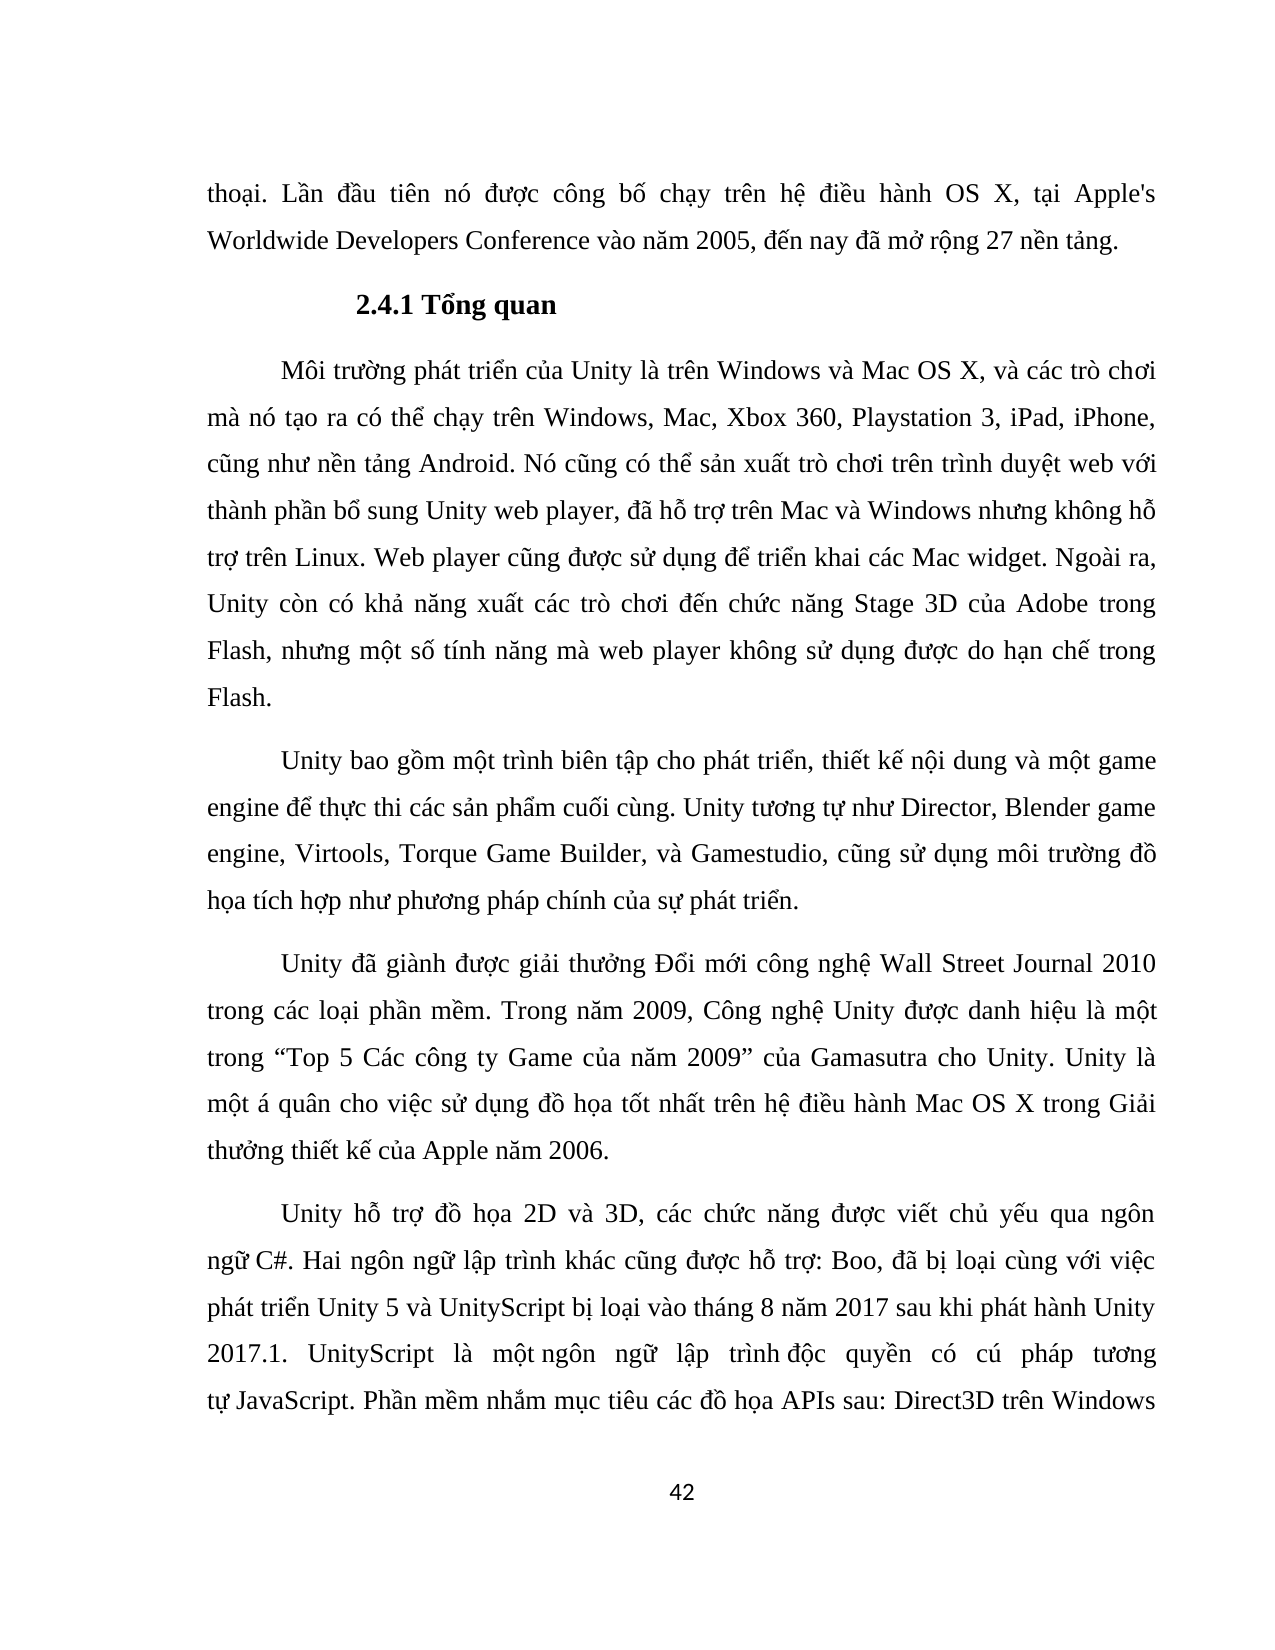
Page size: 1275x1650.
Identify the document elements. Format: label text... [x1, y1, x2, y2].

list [207, 177, 1157, 255]
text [207, 1197, 1157, 1415]
list Unity bao gồm một trình biên tập cho phát triển, thiết kế nội dung và một game engine để thực thi các sản phẩm cuối cùng. Unity tương tự như Director, Blender game engine, Virtools, Torque Game Builder, và Gamestudio, cũng sử dụng môi trường đồ họa tích hợp như phương pháp chính của sự phát triển. [207, 744, 1157, 915]
list Unity đã giành được giải thưởng Đổi mới công nghệ Wall Street Journal 2010 trong các loại phần mềm. Trong năm 2009, Công nghệ Unity được danh hiệu là một trong “Top 5 Các công ty Game của năm 2009” của Gamasutra cho Unity. Unity là một á quân cho việc sử dụng đồ họa tốt nhất trên hệ điều hành Mac OS X trong Giải thưởng thiết kế của Apple năm 2006. [207, 947, 1157, 1165]
subtitle 2.4.1 Tổng quan [281, 287, 1157, 321]
list Môi trường phát triển của Unity là trên Windows và Mac OS X, và các trò chơi mà nó tạo ra có thể chạy trên Windows, Mac, Xbox 360, Playstation 3, iPad, iPhone, cũng như nền tảng Android. Nó cũng có thể sản xuất trò chơi trên trình duyệt web với thành phần bổ sung Unity web player, đã hỗ trợ trên Mac và Windows nhưng không hỗ trợ trên Linux. Web player cũng được sử dụng để triển khai các Mac widget. Ngoài ra, Unity còn có khả năng xuất các trò chơi đến chức năng Stage 3D của Adobe trong Flash, nhưng một số tính năng mà web player không sử dụng được do hạn chế trong Flash. [207, 354, 1157, 712]
